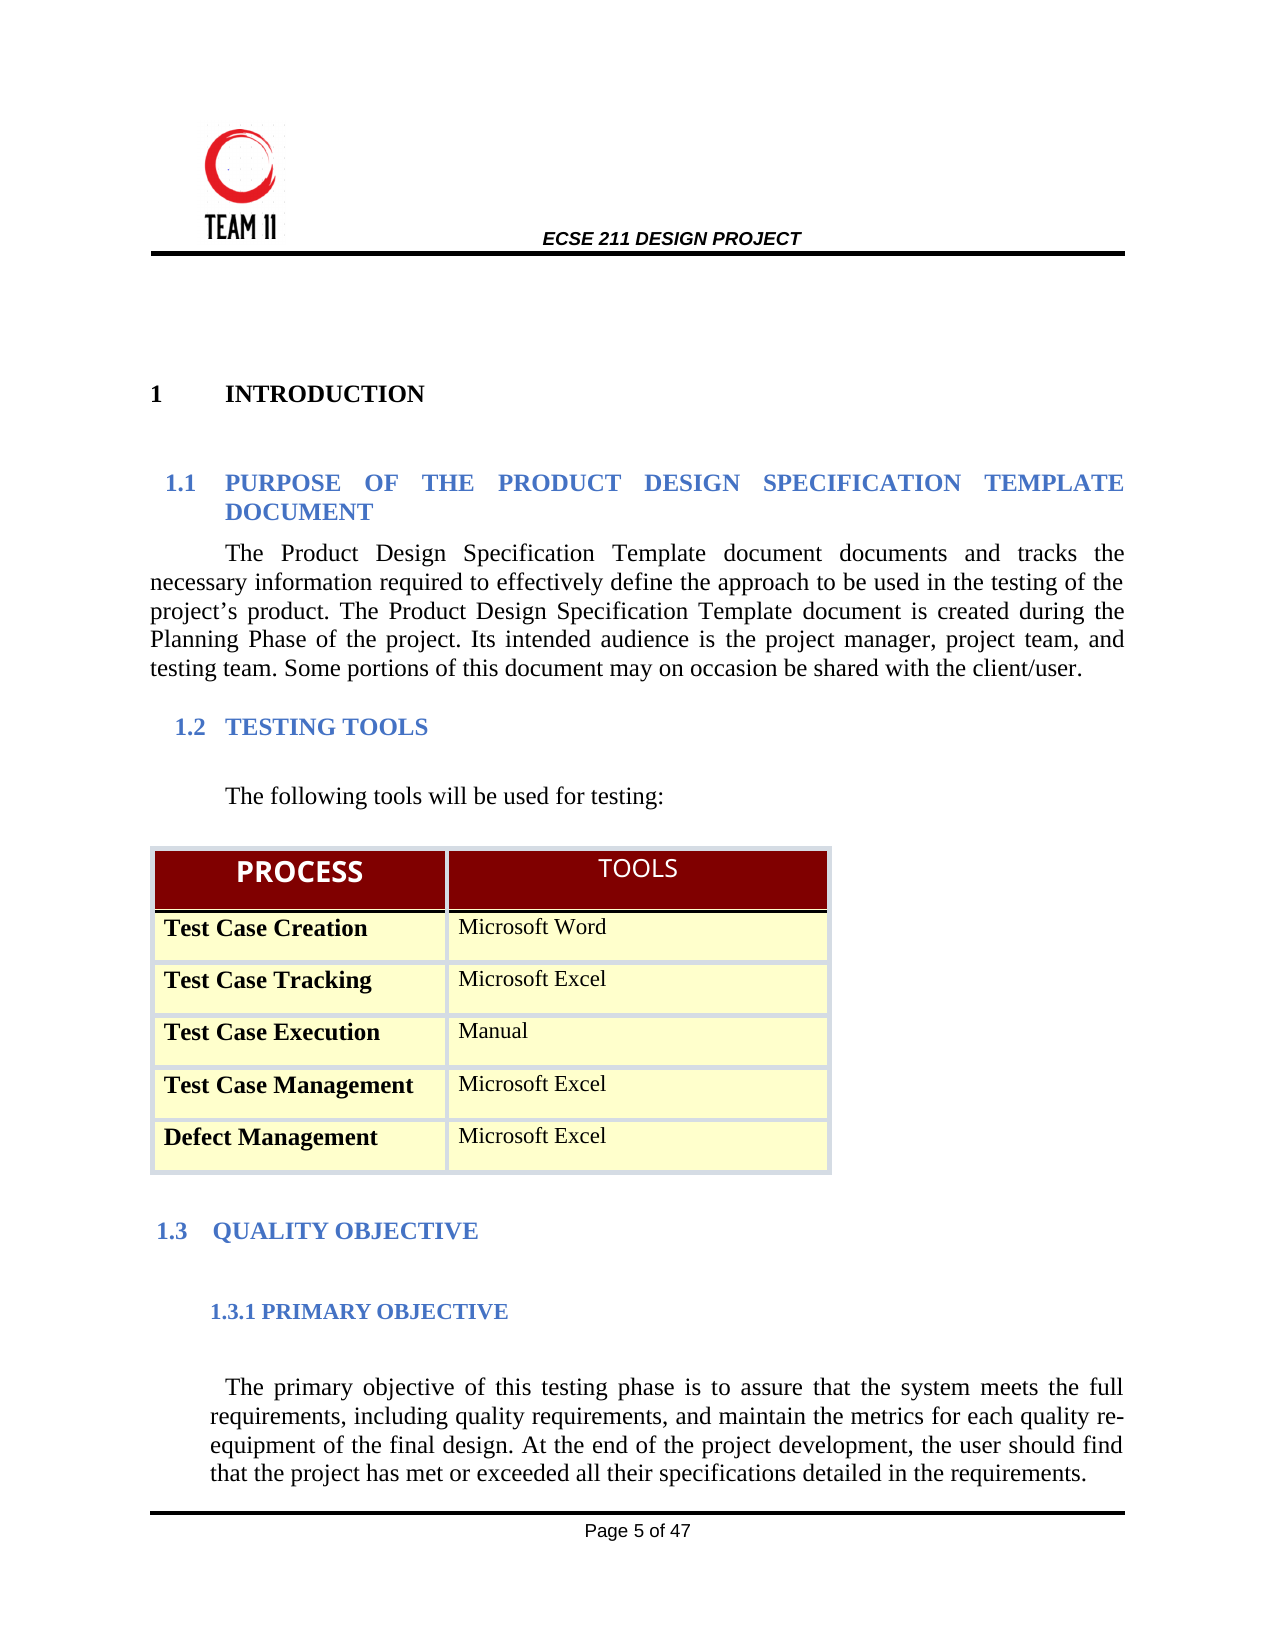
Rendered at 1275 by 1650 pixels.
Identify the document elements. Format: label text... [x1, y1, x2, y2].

table_cell Microsoft Excel [449, 1070, 827, 1118]
table_cell Microsoft Excel [449, 965, 827, 1013]
text The following tools will be used for testing: [150, 781, 1125, 810]
table_cell Test Case Creation [155, 913, 445, 960]
picture [197, 120, 286, 245]
table_header TOOLS [449, 851, 827, 909]
subtitle 1.3.1 Primary Objective [150, 1298, 1125, 1325]
table_cell Test Case Execution [155, 1018, 445, 1065]
text The document documents and tracks the necessary information required to effectively define the approach to be used in the testing of the project’s product. The document is created during the Planning Phase of the project. Its intended audience is the project manager, project team, and testing team. Some portions of this document may on occasion be shared with the client/user. [150, 538, 1125, 682]
table_cell Defect Management [155, 1122, 445, 1170]
text The primary objective of this testing phase is to assure that the system meets the full requirements, including quality requirements, and maintain the metrics for each quality re-equipment of the final design. At the end of the project development, the user should find that the project has met or exceeded all their specifications detailed in the requirements. [210, 1372, 1125, 1487]
table_cell Test Case Management [155, 1070, 445, 1118]
table_cell Microsoft Word [449, 913, 827, 960]
subtitle Introduction [150, 379, 1125, 408]
table_cell Test Case Tracking [155, 965, 445, 1013]
text 1.2 TESTING TOOLS [150, 712, 1125, 741]
subtitle Purpose of The Test Plan Document [165, 468, 1125, 526]
table_header PROCESS [155, 851, 445, 909]
table_cell Microsoft Excel [449, 1122, 827, 1170]
subtitle 1.3 Quality objective [150, 1216, 1125, 1245]
table_cell Manual [449, 1018, 827, 1065]
